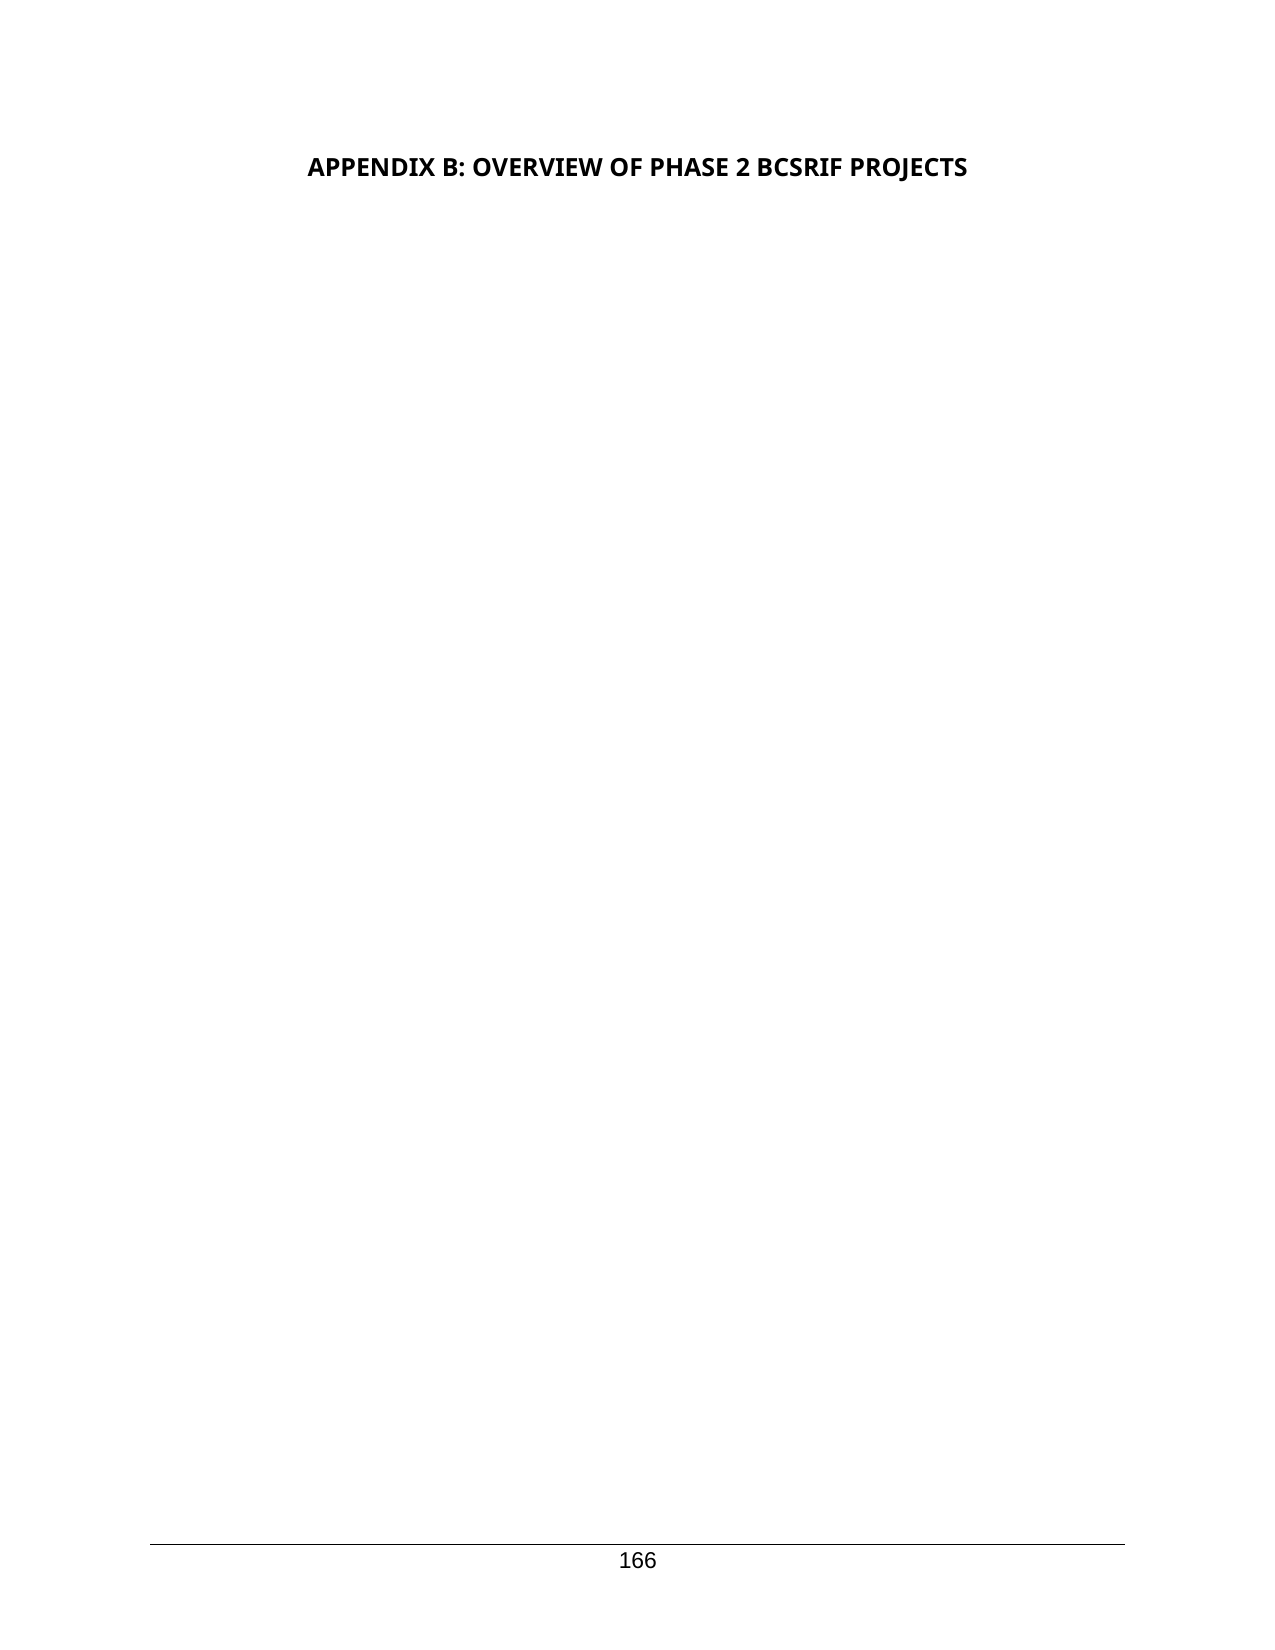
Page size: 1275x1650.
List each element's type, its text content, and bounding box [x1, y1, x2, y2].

subtitle Appendix B: Overview of Phase 2 BCSRIF Projects [150, 150, 1125, 184]
